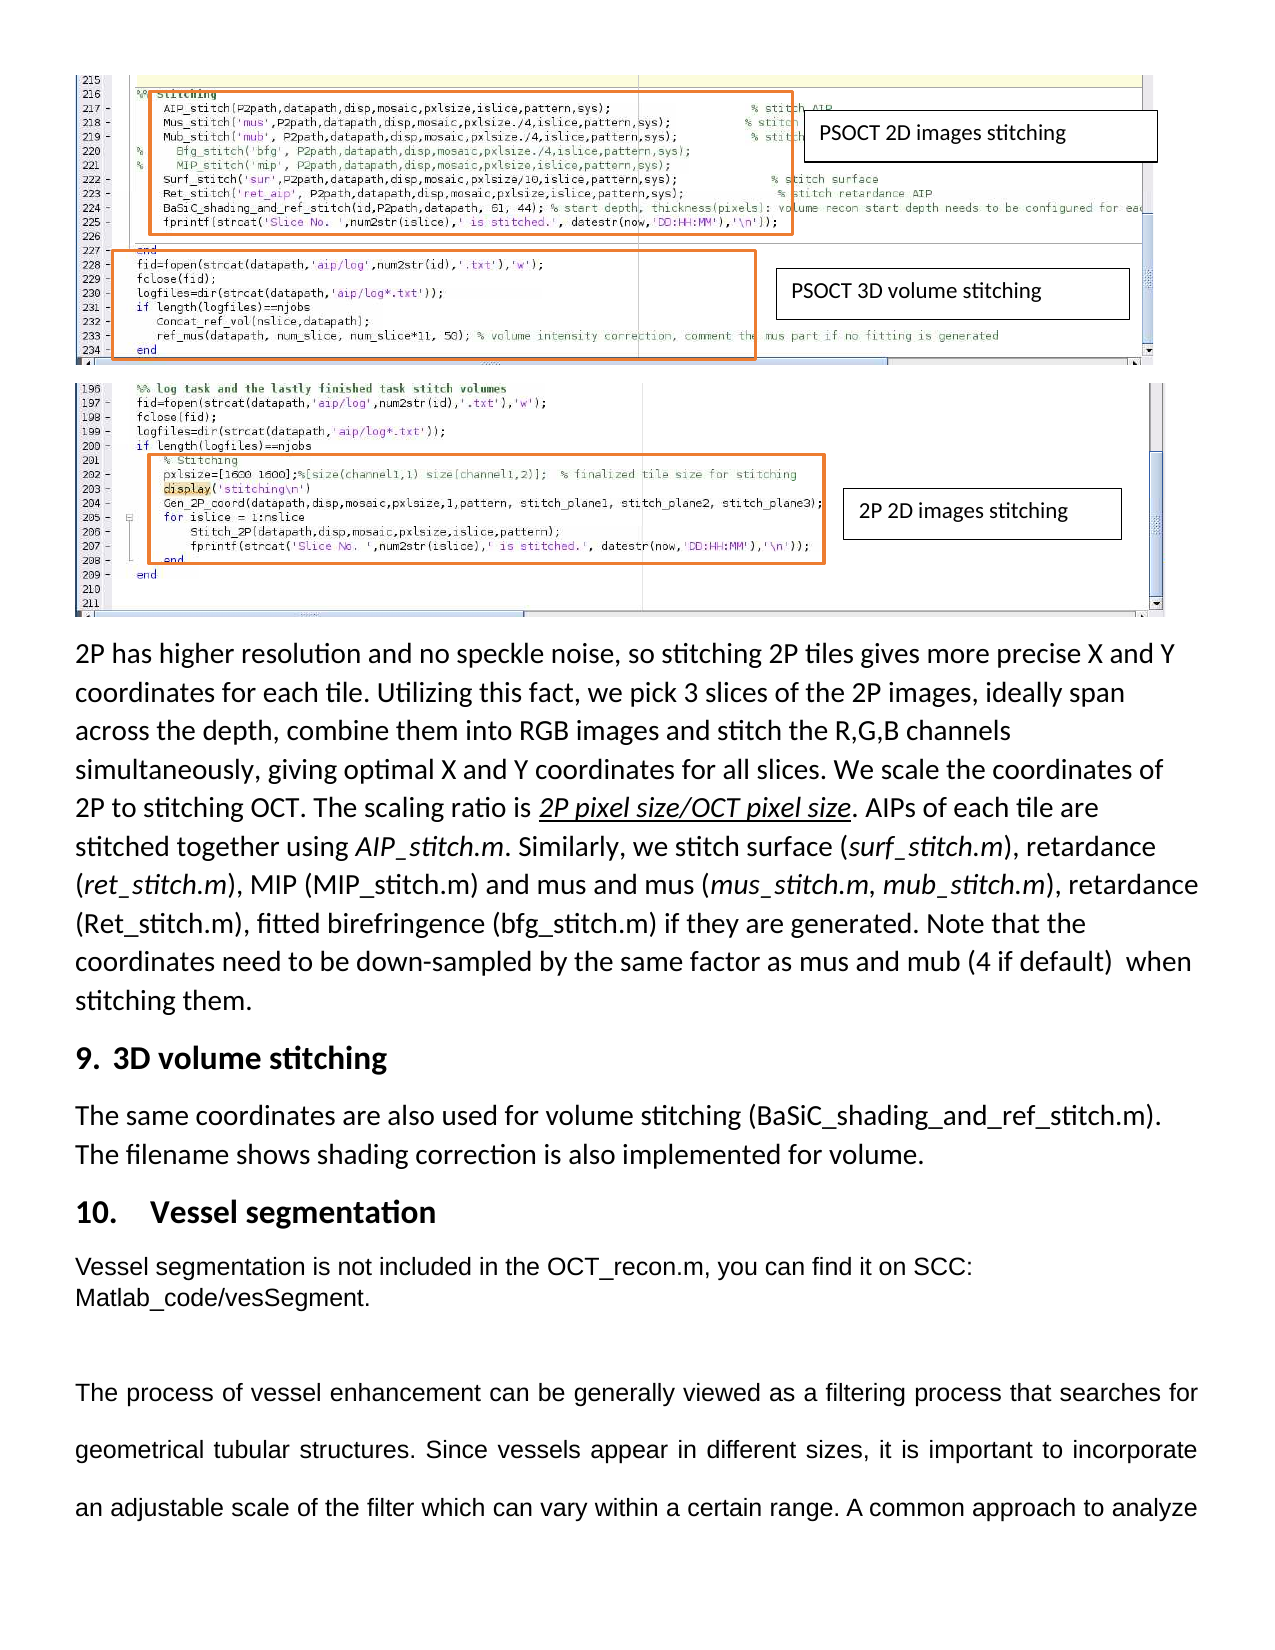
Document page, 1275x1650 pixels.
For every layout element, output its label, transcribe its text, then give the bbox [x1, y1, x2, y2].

picture [75, 75, 1154, 365]
text The same coordinates are also used for volume stitching (BaSiC_shading_and_ref_stitch.m). The filename shows shading correction is also implemented for volume. [75, 1097, 1200, 1171]
text 2P has higher resolution and no speckle noise, so stitching 2P tiles gives more precise X and Y coordinates for each tile. Utilizing this fact, we pick 3 slices of the 2P images, ideally span across the depth, combine them into RGB images and stitch the R,G,B channels simultaneously, giving optimal X and Y coordinates for all slices. We scale the coordinates of 2P to stitching OCT. The scaling ratio is 2P pixel size/OCT pixel size. AIPs of each tile are stitched together using AIP_stitch.m. Similarly, we stitch surface (surf_stitch.m), retardance (ret_stitch.m), MIP (MIP_stitch.m) and mus and mus (mus_stitch.m, mub_stitch.m), retardance (Ret_stitch.m), fitted birefringence (bfg_stitch.m) if they are generated. Note that the coordinates need to be down-sampled by the same factor as mus and mub (4 if default) when stitching them. [75, 636, 1200, 1017]
list Vessel segmentation [75, 1191, 1200, 1232]
text Vessel segmentation is not included in the OCT_recon.m, you can find it on SCC: Matlab_code/vesSegment. [75, 1251, 1200, 1311]
picture [75, 383, 1166, 617]
list 3D volume stitching [75, 1037, 1200, 1077]
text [75, 1378, 1200, 1522]
